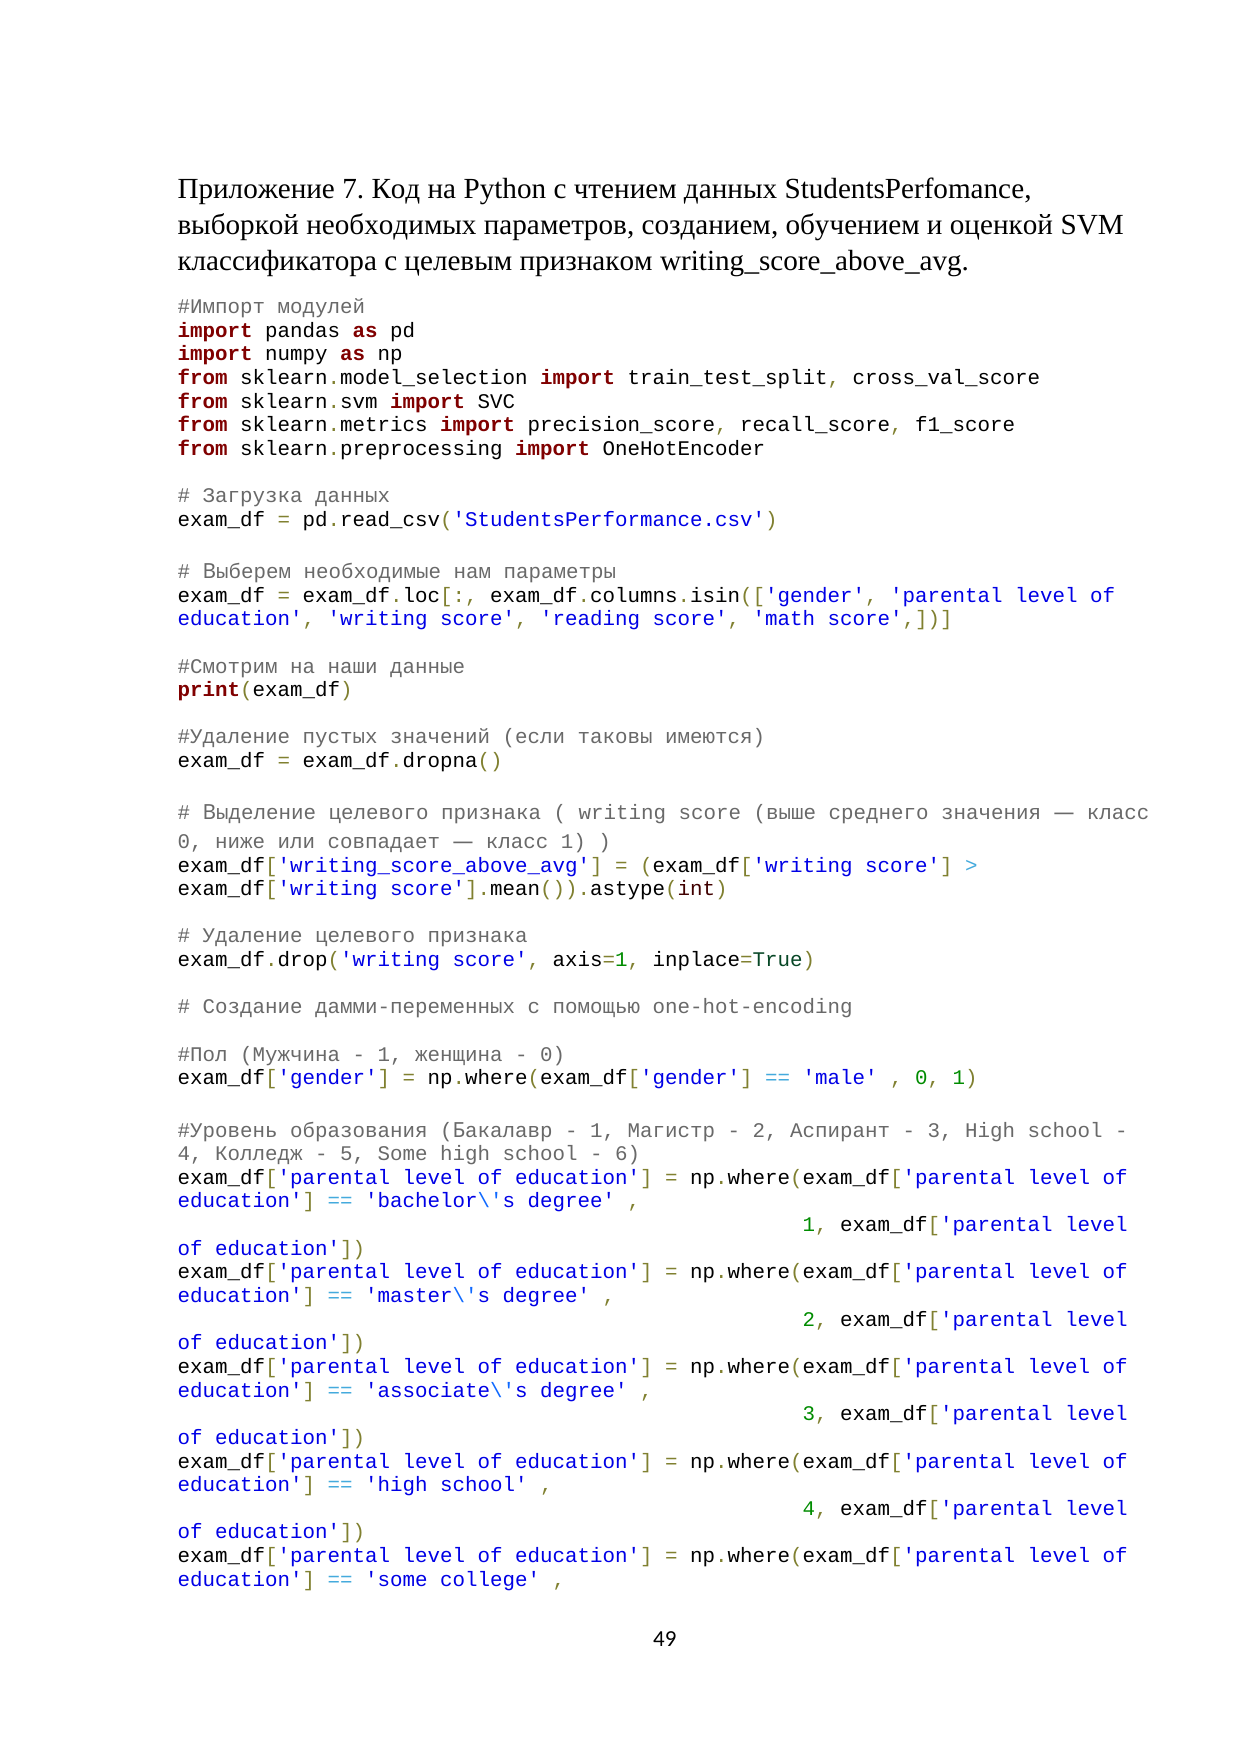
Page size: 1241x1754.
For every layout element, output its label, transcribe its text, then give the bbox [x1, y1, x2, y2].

text 3, exam_df['parental level of education']) [177, 1403, 1152, 1451]
text exam_df['writing_score_above_avg'] = (exam_df['writing score'] > exam_df['writing score'].mean()).astype(int) [177, 854, 1152, 902]
text #Смотрим на наши данные [177, 656, 1152, 679]
text import numpy as np [177, 343, 1152, 367]
text print(exam_df) [177, 679, 1152, 703]
text 4, exam_df['parental level of education']) [177, 1498, 1152, 1545]
text exam_df['parental level of education'] = np.where(exam_df['parental level of education'] == 'bachelor\'s degree' , [177, 1167, 1152, 1214]
text exam_df['parental level of education'] = np.where(exam_df['parental level of education'] == 'master\'s degree' , [177, 1261, 1152, 1309]
text # Загрузка данных [177, 485, 1152, 509]
text 1, exam_df['parental level of education']) [177, 1214, 1152, 1261]
text # Удаление целевого признака [177, 926, 1152, 949]
text exam_df['parental level of education'] = np.where(exam_df['parental level of education'] == 'high school' , [177, 1451, 1152, 1498]
text exam_df['parental level of education'] = np.where(exam_df['parental level of education'] == 'associate\'s degree' , [177, 1356, 1152, 1403]
text exam_df['gender'] = np.where(exam_df['gender'] == 'male' , 0, 1) [177, 1067, 1152, 1091]
text from sklearn.svm import SVC [177, 391, 1152, 414]
text exam_df = exam_df.dropna() [177, 750, 1152, 774]
text from sklearn.metrics import precision_score, recall_score, f1_score [177, 414, 1152, 438]
text #Уровень образования (Бакалавр - 1, Магистр - 2, Аспирант - 3, High school - 4, Колледж - 5, Some high school - 6) [177, 1115, 1152, 1167]
text # Выберем необходимые нам параметры [177, 556, 1152, 585]
text 2, exam_df['parental level of education']) [177, 1309, 1152, 1356]
text #Удаление пустых значений (если таковы имеются) [177, 727, 1152, 750]
text Приложение 7. Код на Python с чтением данных StudentsPerfomance, выборкой необходимых параметров, созданием, обучением и оценкой SVM классификатора с целевым признаком writing_score_above_avg. [177, 171, 1152, 277]
text from sklearn.model_selection import train_test_split, cross_val_score [177, 367, 1152, 391]
text #Пол (Мужчина - 1, женщина - 0) [177, 1044, 1152, 1067]
text #Импорт модулей [177, 296, 1152, 320]
text # Создание дамми-переменных с помощью one-hot-encoding [177, 996, 1152, 1020]
text exam_df['parental level of education'] = np.where(exam_df['parental level of education'] == 'some college' , [177, 1545, 1152, 1592]
text from sklearn.preprocessing import OneHotEncoder [177, 438, 1152, 462]
text exam_df.drop('writing score', axis=1, inplace=True) [177, 949, 1152, 973]
text exam_df = exam_df.loc[:, exam_df.columns.isin(['gender', 'parental level of education', 'writing score', 'reading score', 'math score',])] [177, 585, 1152, 632]
text # Выделение целевого признака ( writing score (выше среднего значения — класс 0, ниже или совпадает — класс 1) ) [177, 797, 1152, 854]
text import pandas as pd [177, 320, 1152, 343]
text exam_df = pd.read_csv('StudentsPerformance.csv') [177, 509, 1152, 532]
